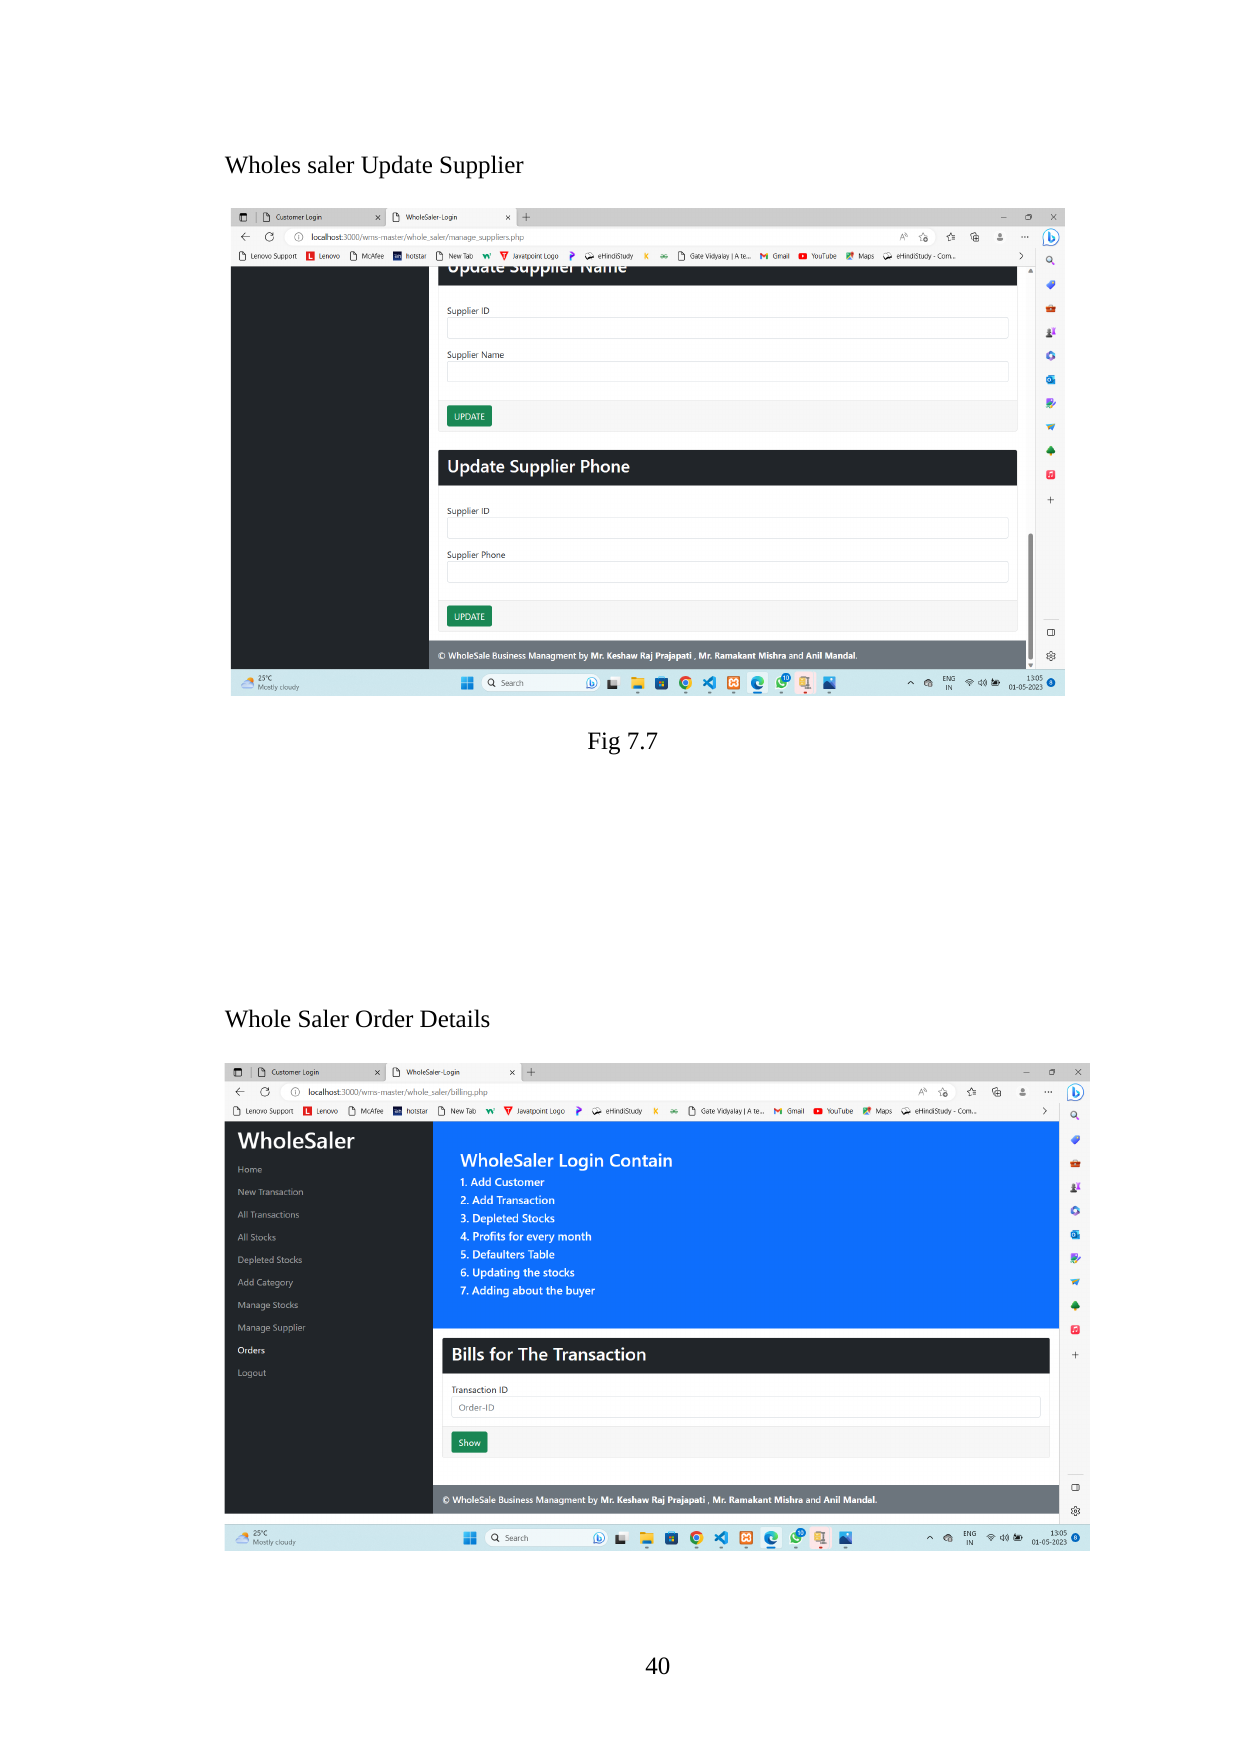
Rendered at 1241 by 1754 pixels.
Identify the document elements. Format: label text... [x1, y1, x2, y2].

picture [230, 208, 1065, 696]
text Fig 7.7 [224, 726, 1077, 755]
text Whole Saler Order Details [224, 1004, 1077, 1033]
text Wholes saler Update Supplier [224, 150, 1077, 179]
picture [224, 1063, 1090, 1551]
